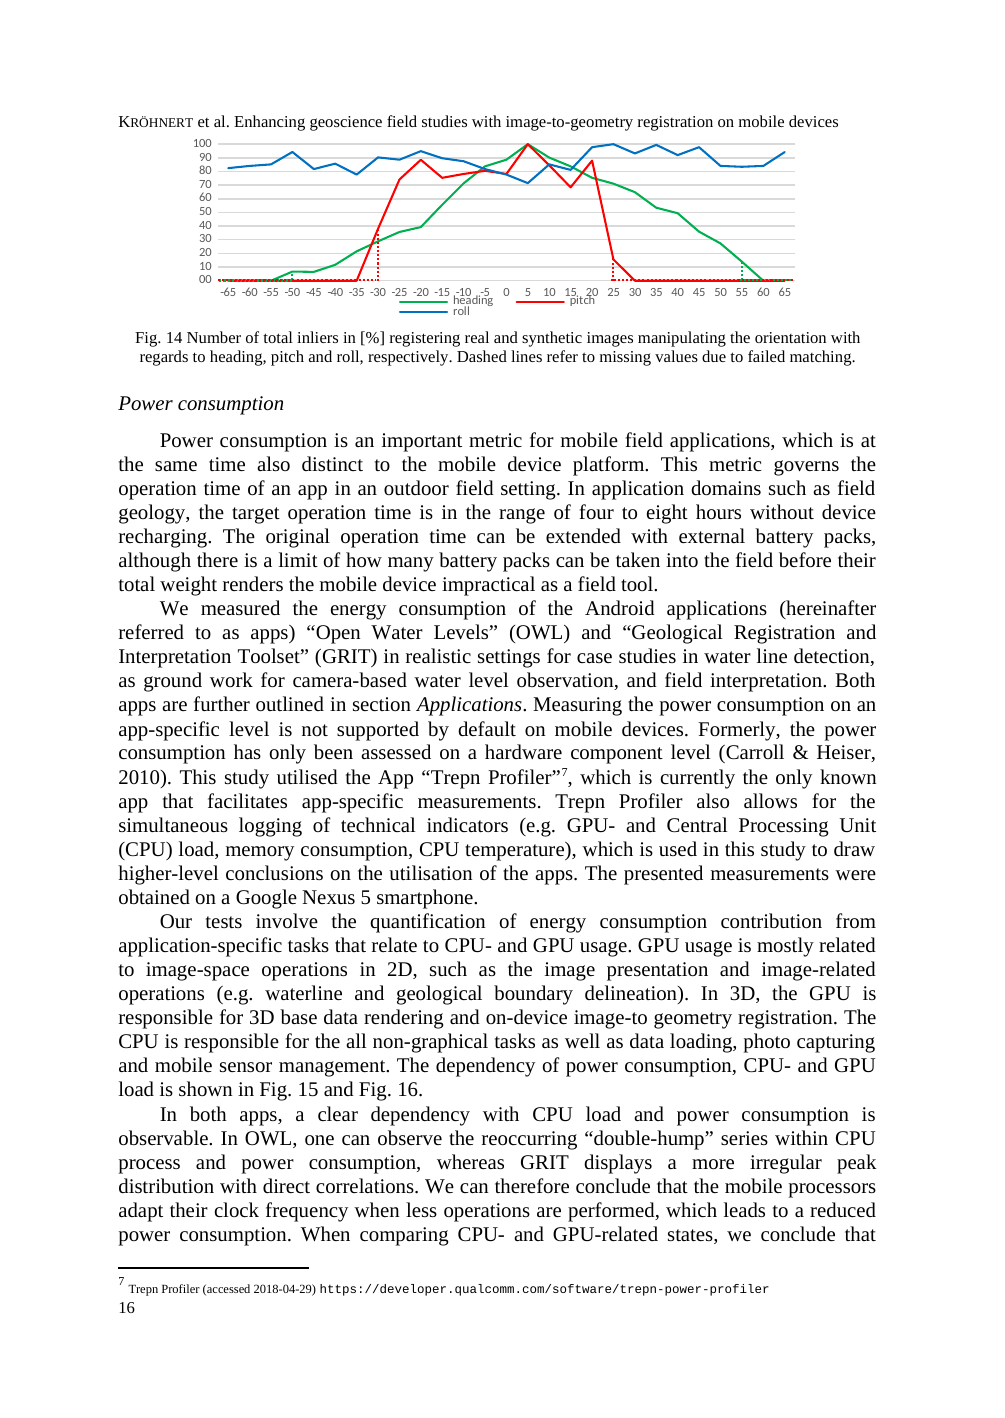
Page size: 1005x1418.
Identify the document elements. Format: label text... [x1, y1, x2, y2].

subtitle Power consumption [118, 391, 877, 415]
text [118, 1101, 877, 1246]
text We measured the energy consumption of the Android applications (hereinafter referred to as apps) “Open Water Levels” (OWL) and “Geological Registration and Interpretation Toolset” (GRIT) in realistic settings for case studies in water line detection, as ground work for camera-based water level observation, and field interpretation. Both apps are further outlined in section Applications. Measuring the power consumption on an app-specific level is not supported by default on mobile devices. Formerly, the power consumption has only been assessed on a hardware component level (Carroll & Heiser, 2010). This study utilised the App “Trepn Profiler”, which is currently the only known app that facilitates app-specific measurements. Trepn Profiler also allows for the simultaneous logging of technical indicators (e.g. GPU- and Central Processing Unit (CPU) load, memory consumption, CPU temperature), which is used in this study to draw higher-level conclusions on the utilisation of the apps. The presented measurements were obtained on a Google Nexus 5 smartphone. [118, 596, 877, 909]
text Power consumption is an important metric for mobile field applications, which is at the same time also distinct to the mobile device platform. This metric governs the operation time of an app in an outdoor field setting. In application domains such as field geology, the target operation time is in the range of four to eight hours without device recharging. The original operation time can be extended with external battery packs, although there is a limit of how many battery packs can be taken into the field before their total weight renders the mobile device impractical as a field tool. [118, 428, 877, 596]
text Our tests involve the quantification of energy consumption contribution from application-specific tasks that relate to CPU- and GPU usage. GPU usage is mostly related to image-space operations in 2D, such as the image presentation and image-related operations (e.g. waterline and geological boundary delineation). In 3D, the GPU is responsible for 3D base data rendering and on-device image-to geometry registration. The CPU is responsible for the all non-graphical tasks as well as data loading, photo capturing and mobile sensor management. The dependency of power consumption, CPU- and GPU load is shown in Fig. 15 and Fig. 16. [118, 909, 877, 1101]
text Fig. 14 Number of total inliers in [%] registering real and synthetic images manipulating the orientation with regards to heading, pitch and roll, respectively. Dashed lines refer to missing values due to failed matching. [118, 328, 877, 366]
